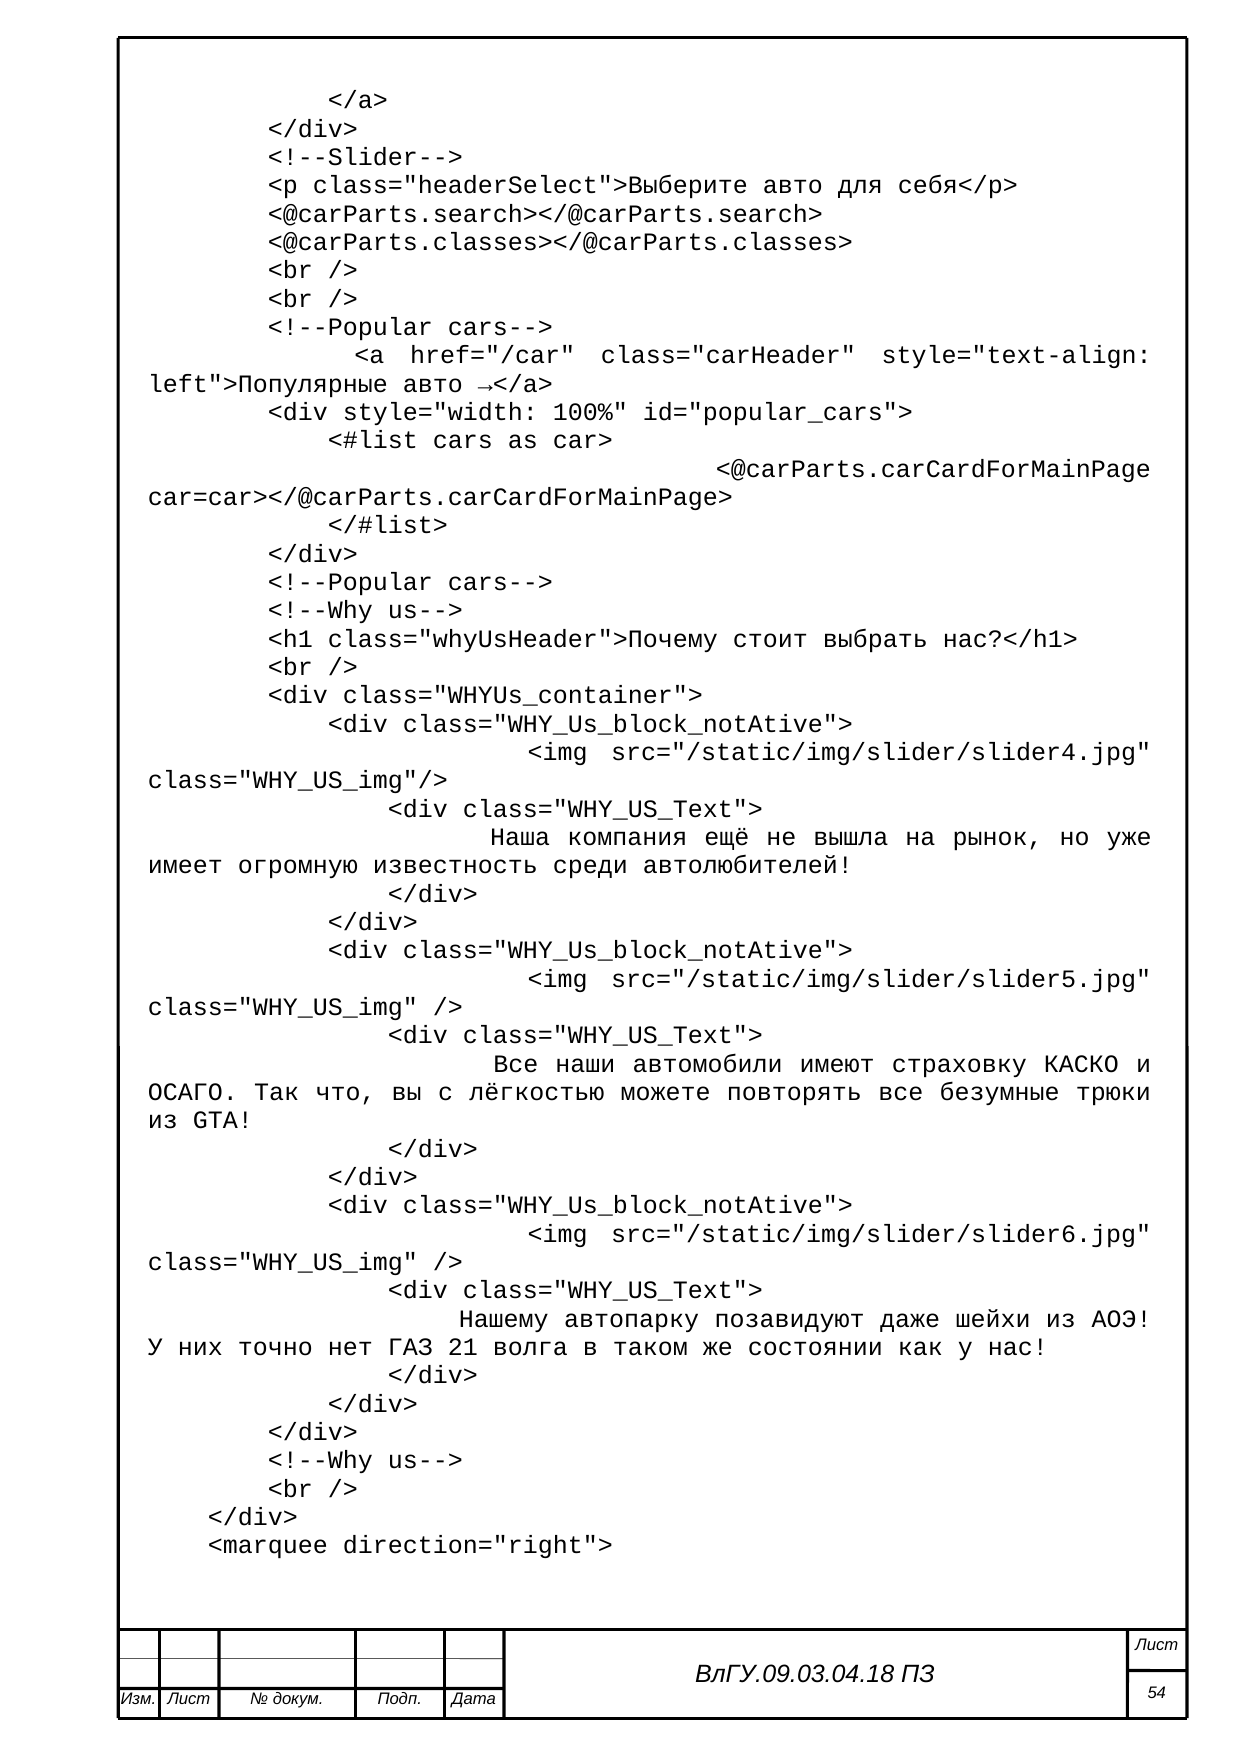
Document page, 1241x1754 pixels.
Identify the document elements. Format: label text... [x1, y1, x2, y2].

text <br /> [148, 654, 1152, 683]
text <#list cars as car> [148, 428, 1152, 456]
text </div> [148, 1419, 1152, 1448]
text <img src="/static/img/slider/slider4.jpg" class="WHY_US_img"/> [148, 739, 1152, 796]
text </div> [148, 1504, 1152, 1533]
text <!--Slider--> [148, 144, 1152, 173]
text <img src="/static/img/slider/slider5.jpg" class="WHY_US_img" /> [148, 966, 1152, 1023]
text <div class="WHY_US_Text"> [148, 1278, 1152, 1306]
text Наша компания ещё не вышла на рынок, но уже имеет огромную известность среди автолюбителей! [148, 824, 1152, 881]
text </a> [148, 88, 1152, 116]
text <@carParts.search></@carParts.search> [148, 201, 1152, 229]
text <img src="/static/img/slider/slider6.jpg" class="WHY_US_img" /> [148, 1221, 1152, 1278]
text <!--Popular cars--> [148, 314, 1152, 343]
text </div> [148, 116, 1152, 144]
text </div> [148, 541, 1152, 569]
text <@carParts.classes></@carParts.classes> [148, 229, 1152, 258]
text Нашему автопарку позавидуют даже шейхи из АОЭ! У них точно нет ГАЗ 21 волга в таком же состоянии как у нас! [148, 1306, 1152, 1363]
text <marquee direction="right"> [148, 1533, 1152, 1561]
text </div> [148, 1136, 1152, 1164]
text <!--Popular cars--> [148, 569, 1152, 598]
text <!--Why us--> [148, 598, 1152, 626]
text <p class="headerSelect">Выберите авто для себя</p> [148, 173, 1152, 201]
text <br /> [148, 1476, 1152, 1504]
text </div> [148, 1363, 1152, 1391]
text <div style="width: 100%" id="popular_cars"> [148, 399, 1152, 428]
text <div class="WHY_US_Text"> [148, 1023, 1152, 1051]
text <h1 class="whyUsHeader">Почему стоит выбрать нас?</h1> [148, 626, 1152, 654]
text </#list> [148, 513, 1152, 541]
text <div class="WHY_Us_block_notAtive"> [148, 1193, 1152, 1221]
text <br /> [148, 286, 1152, 314]
text <div class="WHYUs_container"> [148, 683, 1152, 711]
text </div> [148, 881, 1152, 909]
text </div> [148, 1164, 1152, 1193]
text <div class="WHY_Us_block_notAtive"> [148, 938, 1152, 966]
text </div> [148, 909, 1152, 938]
text <@carParts.carCardForMainPage car=car></@carParts.carCardForMainPage> [148, 456, 1152, 513]
text <a href="/car" class="carHeader" style="text-align: left">Популярные авто →</a> [148, 343, 1152, 399]
text </div> [148, 1391, 1152, 1419]
text <div class="WHY_US_Text"> [148, 796, 1152, 824]
text <!--Why us--> [148, 1448, 1152, 1476]
text <div class="WHY_Us_block_notAtive"> [148, 711, 1152, 739]
text <br /> [148, 258, 1152, 286]
text Все наши автомобили имеют страховку КАСКО и ОСАГО. Так что, вы с лёгкостью можете повторять все безумные трюки из GTA! [148, 1051, 1152, 1136]
